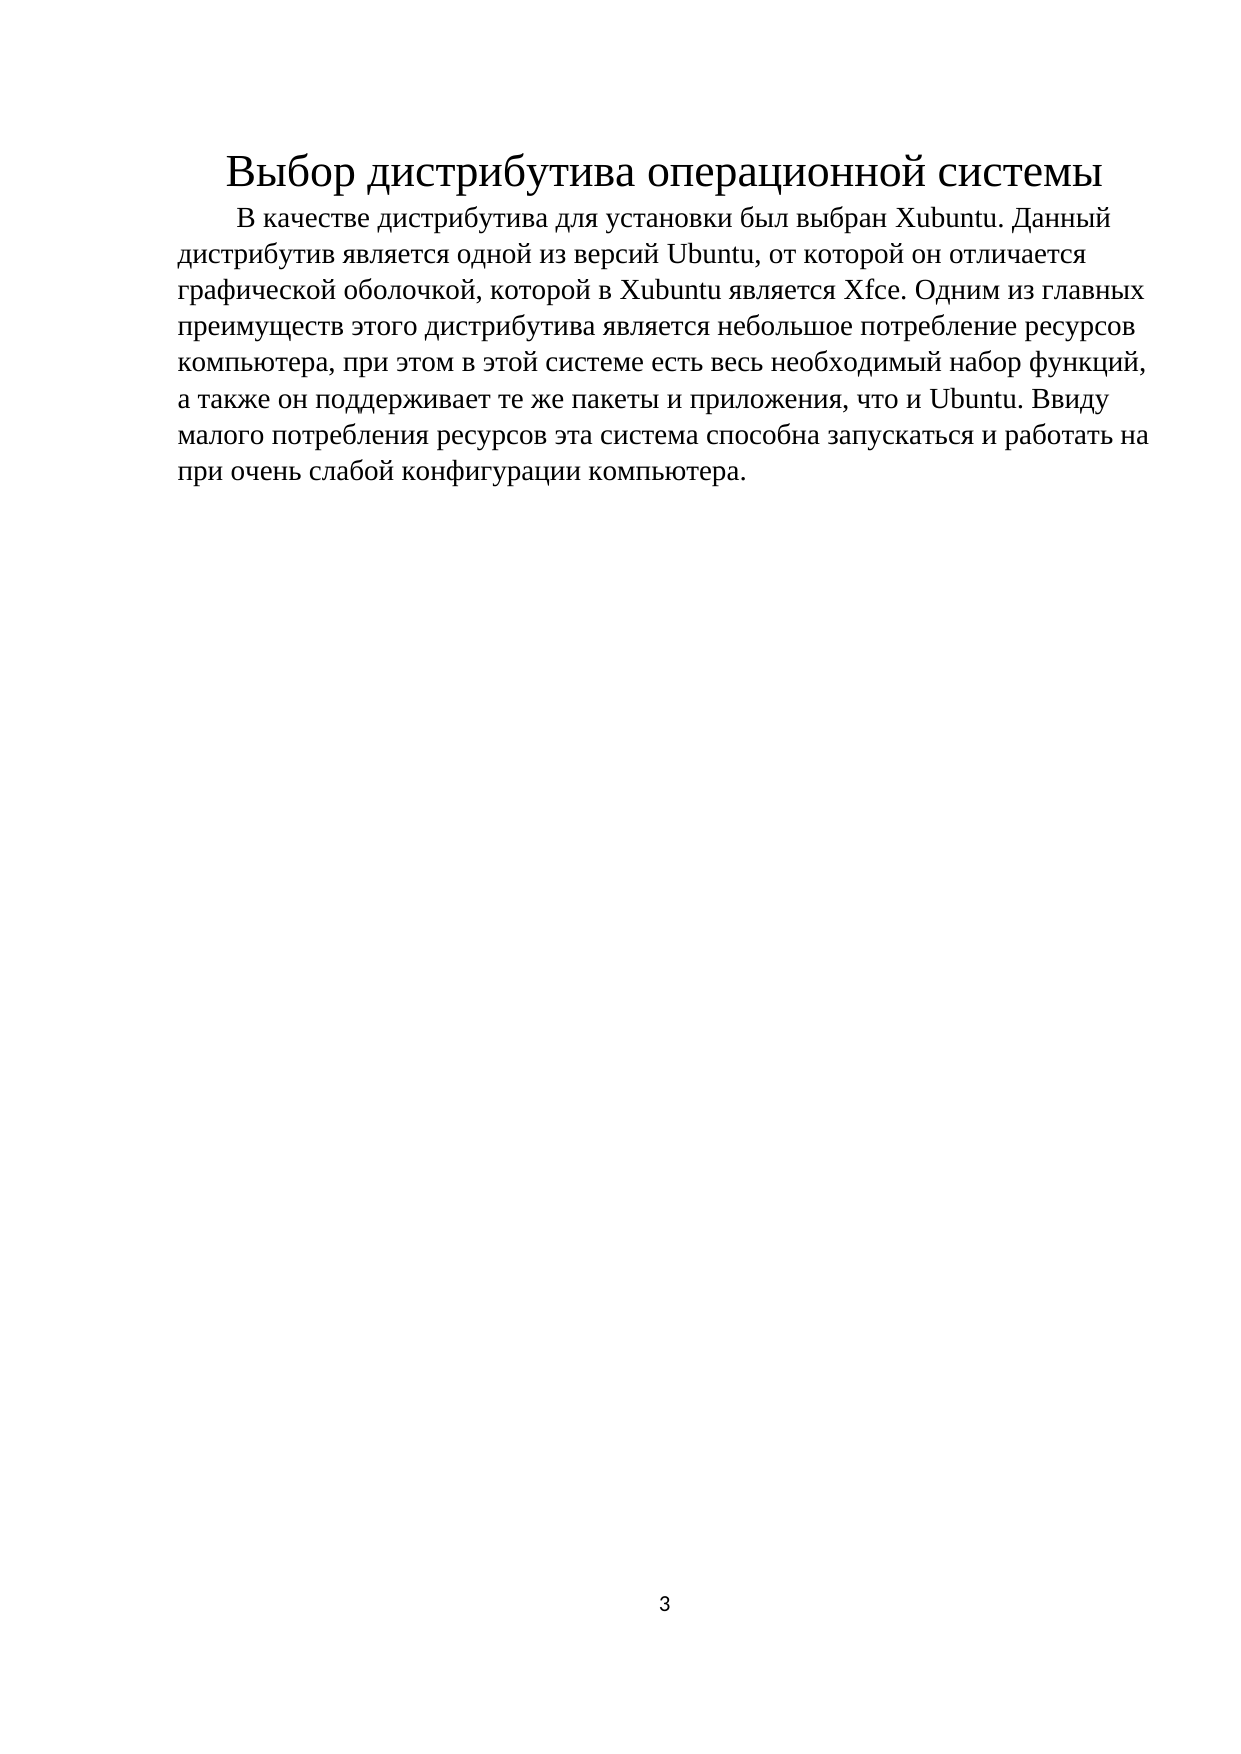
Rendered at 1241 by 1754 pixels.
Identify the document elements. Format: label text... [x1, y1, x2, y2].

text В качестве дистрибутива для установки был выбран Xubuntu. Данный дистрибутив является одной из версий Ubuntu, от которой он отличается графической оболочкой, которой в Xubuntu является Xfce. Одним из главных преимуществ этого дистрибутива является небольшое потребление ресурсов компьютера, при этом в этой системе есть весь необходимый набор функций, а также он поддерживает те же пакеты и приложения, что и Ubuntu. Ввиду малого потребления ресурсов эта система способна запускаться и работать на при очень слабой конфигурации компьютера. [177, 200, 1152, 487]
subtitle Выбор дистрибутива операционной системы [177, 143, 1152, 196]
